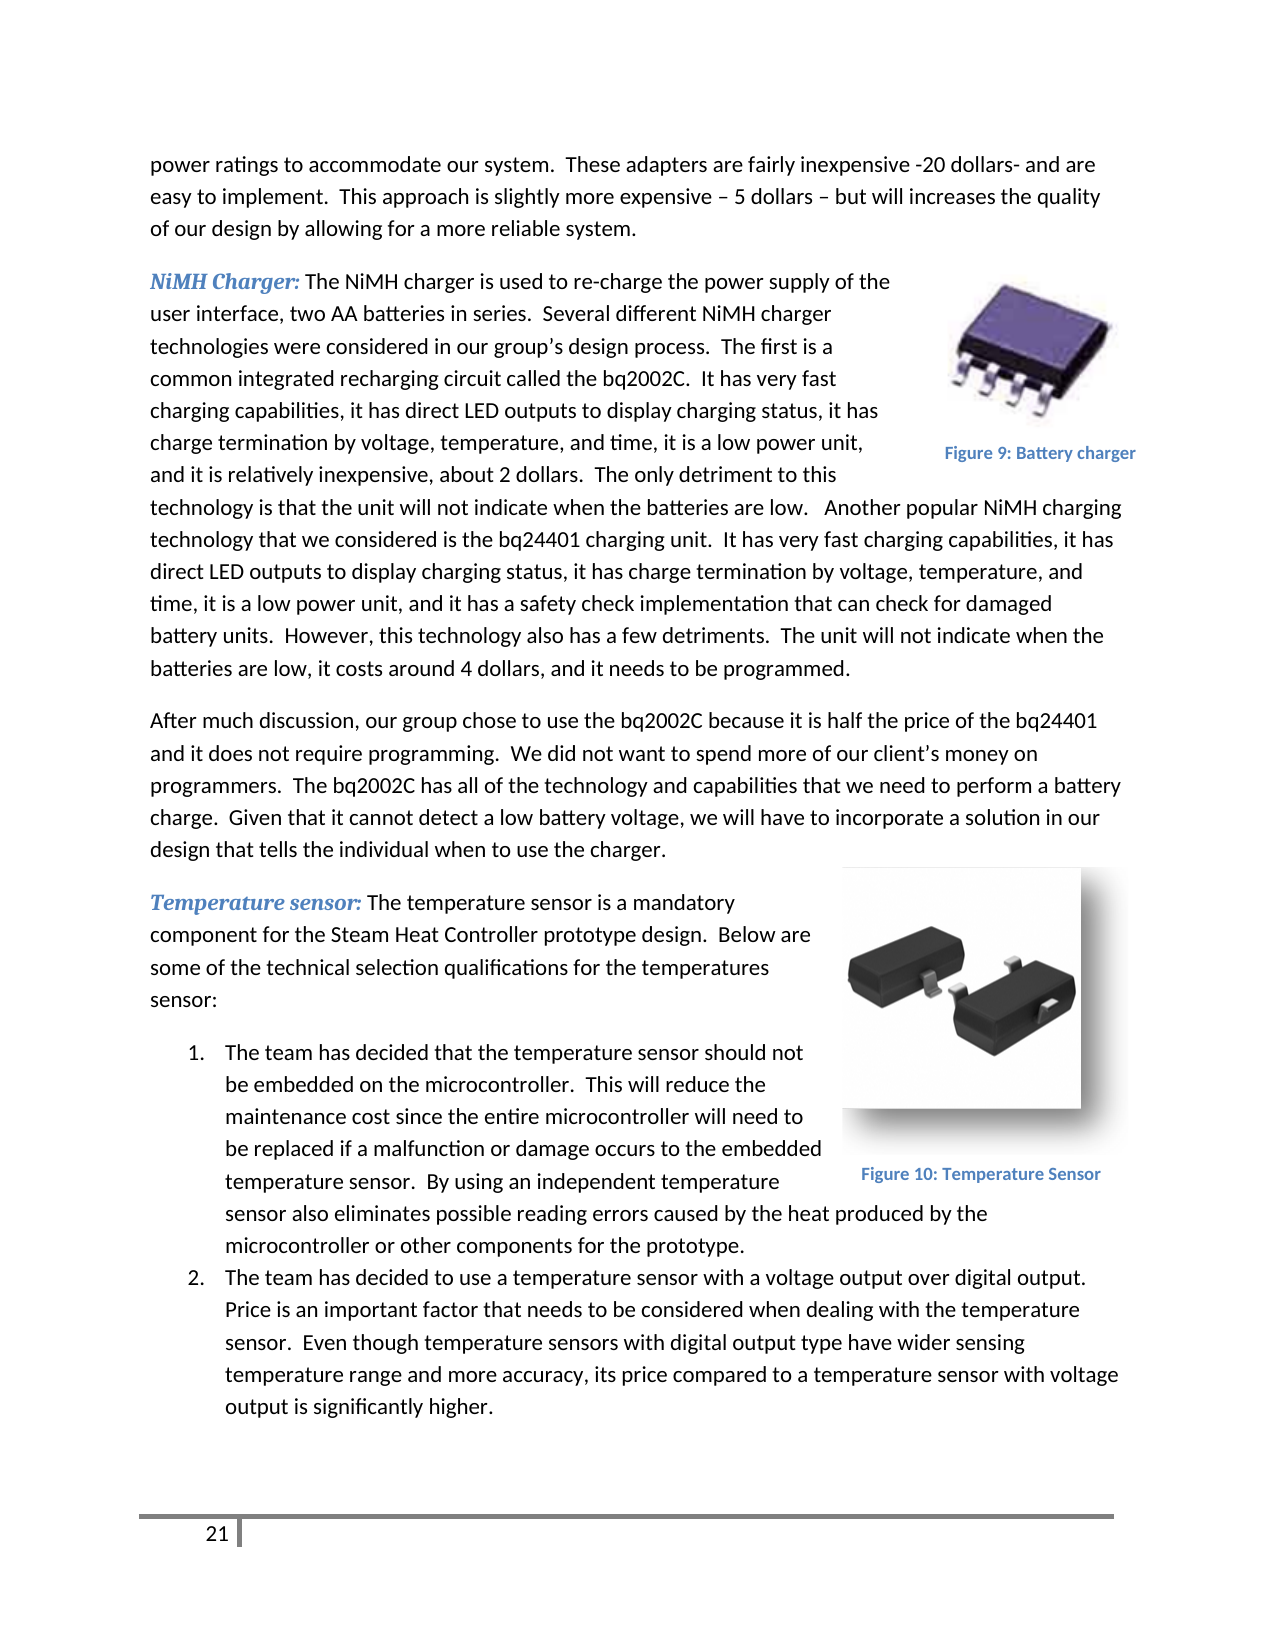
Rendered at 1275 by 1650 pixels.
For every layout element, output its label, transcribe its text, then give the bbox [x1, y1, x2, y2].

list The team has decided to use a temperature sensor with a voltage output over digital output. Price is an important factor that needs to be considered when dealing with the temperature sensor. Even though temperature sensors with digital output type have wider sensing temperature range and more accuracy, its price compared to a temperature sensor with voltage output is significantly higher. [187, 1263, 1125, 1420]
text After much discussion, our group chose to use the bq2002C because it is half the price of the bq24401 and it does not require programming. We did not want to spend more of our client’s money on programmers. The bq2002C has all of the technology and capabilities that we need to perform a battery charge. Given that it cannot detect a low battery voltage, we will have to incorporate a solution in our design that tells the individual when to use the charger. [150, 707, 1125, 863]
text NiMH Charger: The NiMH charger is used to re-charge the power supply of the user interface, two AA batteries in series. Several different NiMH charger technologies were considered in our group’s design process. The first is a common integrated recharging circuit called the bq2002C. It has very fast charging capabilities, it has direct LED outputs to display charging status, it has charge termination by voltage, temperature, and time, it is a low power unit, and it is relatively inexpensive, about 2 dollars. The only detriment to this technology is that the unit will not indicate when the batteries are low. Another popular NiMH charging technology that we considered is the bq24401 charging unit. It has very fast charging capabilities, it has direct LED outputs to display charging status, it has charge termination by voltage, temperature, and time, it is a low power unit, and it has a safety check implementation that can check for damaged battery units. However, this technology also has a few detriments. The unit will not indicate when the batteries are low, it costs around 4 dollars, and it needs to be programmed. [150, 267, 1125, 682]
picture [842, 867, 1129, 1155]
picture [926, 274, 1130, 433]
text Temperature sensor: The temperature sensor is a mandatory component for the Steam Heat Controller prototype design. Below are some of the technical selection qualifications for the temperatures sensor: [150, 888, 842, 1013]
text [150, 150, 1125, 242]
list The team has decided that the temperature sensor should not be embedded on the microcontroller. This will reduce the maintenance cost since the entire microcontroller will need to be replaced if a malfunction or damage occurs to the embedded temperature sensor. By using an independent temperature sensor also eliminates possible reading errors caused by the heat produced by the microcontroller or other components for the prototype. [187, 1038, 1125, 1259]
